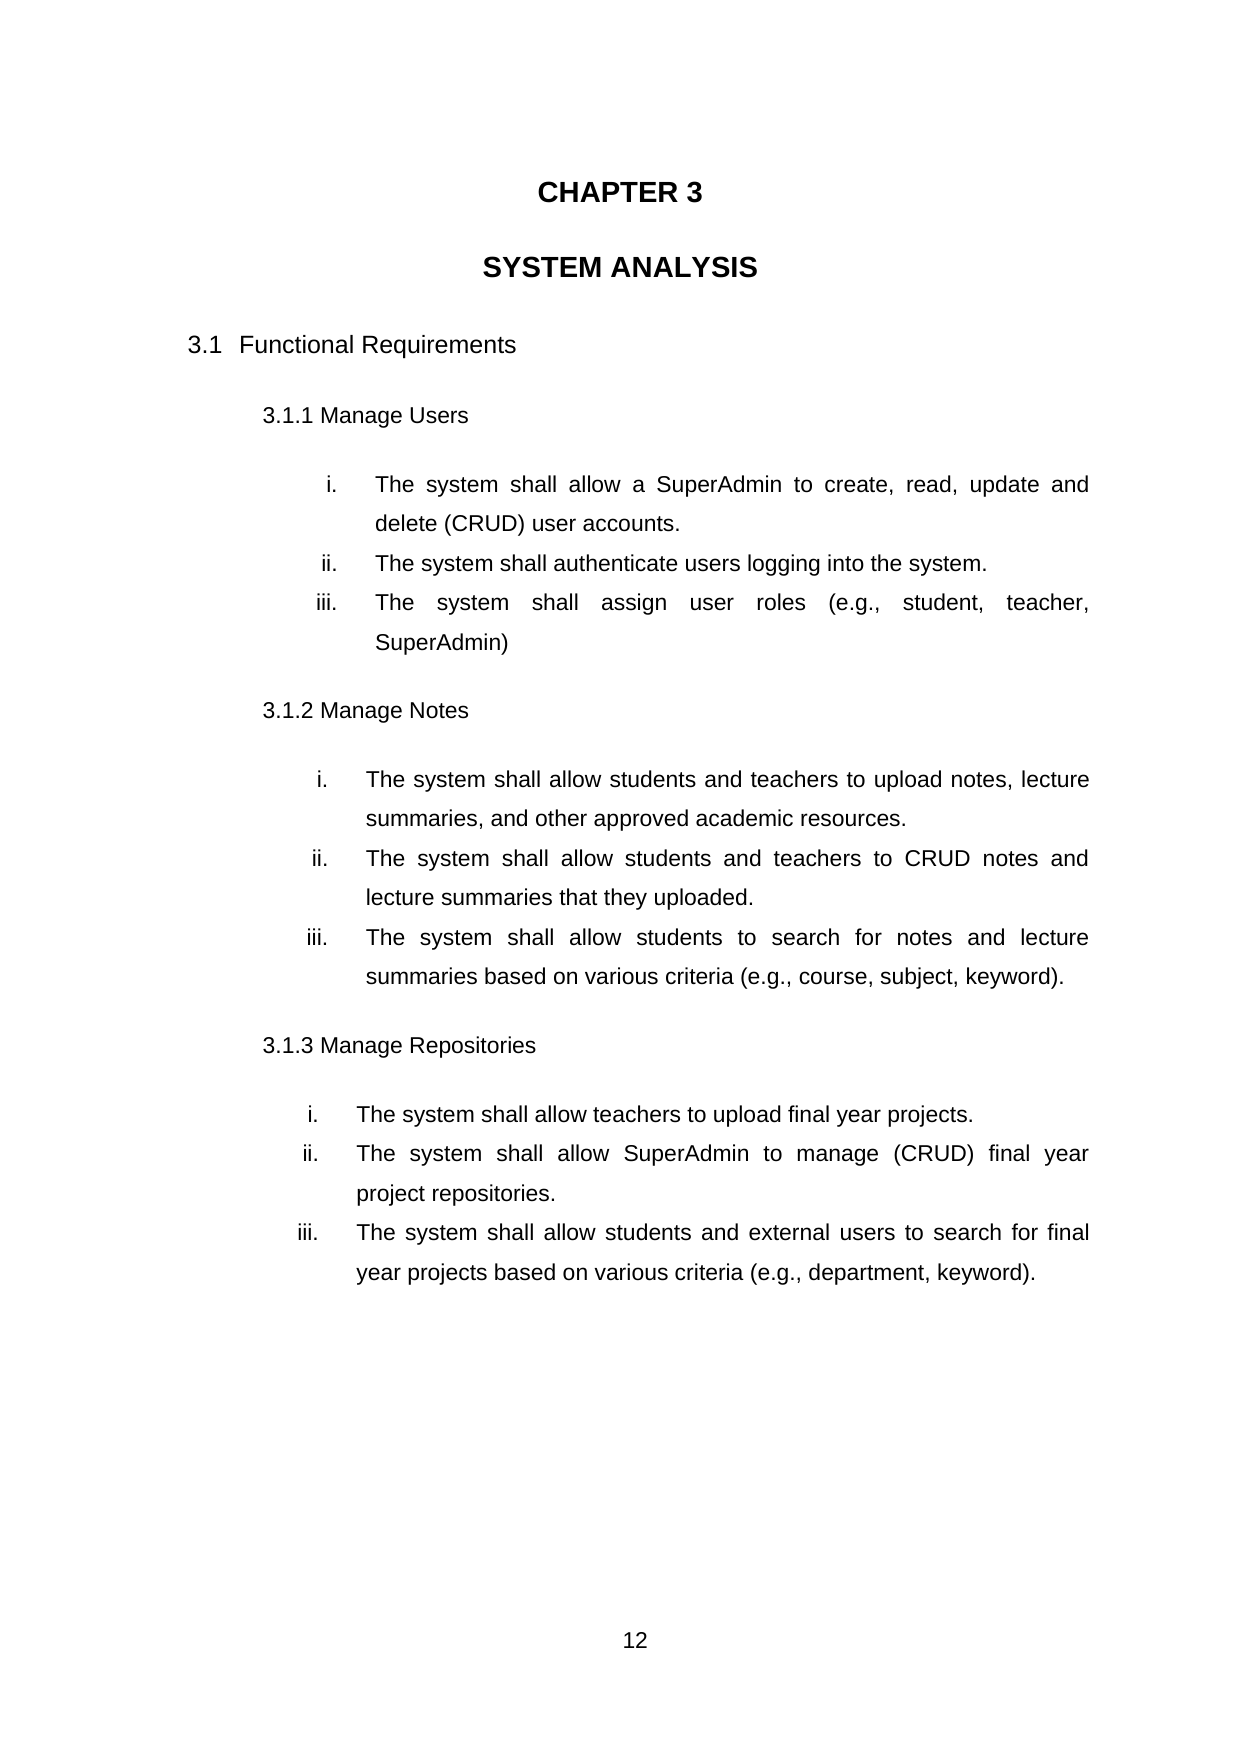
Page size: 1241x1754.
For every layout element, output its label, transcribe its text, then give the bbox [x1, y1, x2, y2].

list The system shall allow students to search for notes and lecture summaries based on various criteria (e.g., course, subject, keyword). [328, 924, 1090, 990]
subtitle SYSTEM ANALYSIS [150, 250, 1090, 284]
list The system shall allow students and teachers to CRUD notes and lecture summaries that they uploaded. [328, 845, 1090, 911]
list The system shall allow a SuperAdmin to create, read, update and delete (CRUD) user accounts. [337, 471, 1090, 537]
subtitle 3.1.2 Manage Notes [187, 697, 1090, 724]
list The system shall allow students and teachers to upload notes, lecture summaries, and other approved academic resources. [328, 766, 1090, 832]
list The system shall assign user roles (e.g., student, teacher, SuperAdmin) [337, 589, 1090, 655]
subtitle 3.1.1 Manage Users [187, 402, 1090, 428]
list The system shall authenticate users logging into the system. [337, 550, 1090, 576]
list The system shall allow SuperAdmin to manage (CRUD) final year project repositories. [319, 1140, 1090, 1206]
subtitle 3.1.3 Manage Repositories [187, 1032, 1090, 1058]
subtitle CHAPTER 3 [150, 175, 1090, 208]
subtitle Functional Requirements [187, 330, 1090, 358]
list The system shall allow students and external users to search for final year projects based on various criteria (e.g., department, keyword). [319, 1219, 1090, 1285]
list The system shall allow teachers to upload final year projects. [319, 1101, 1090, 1127]
